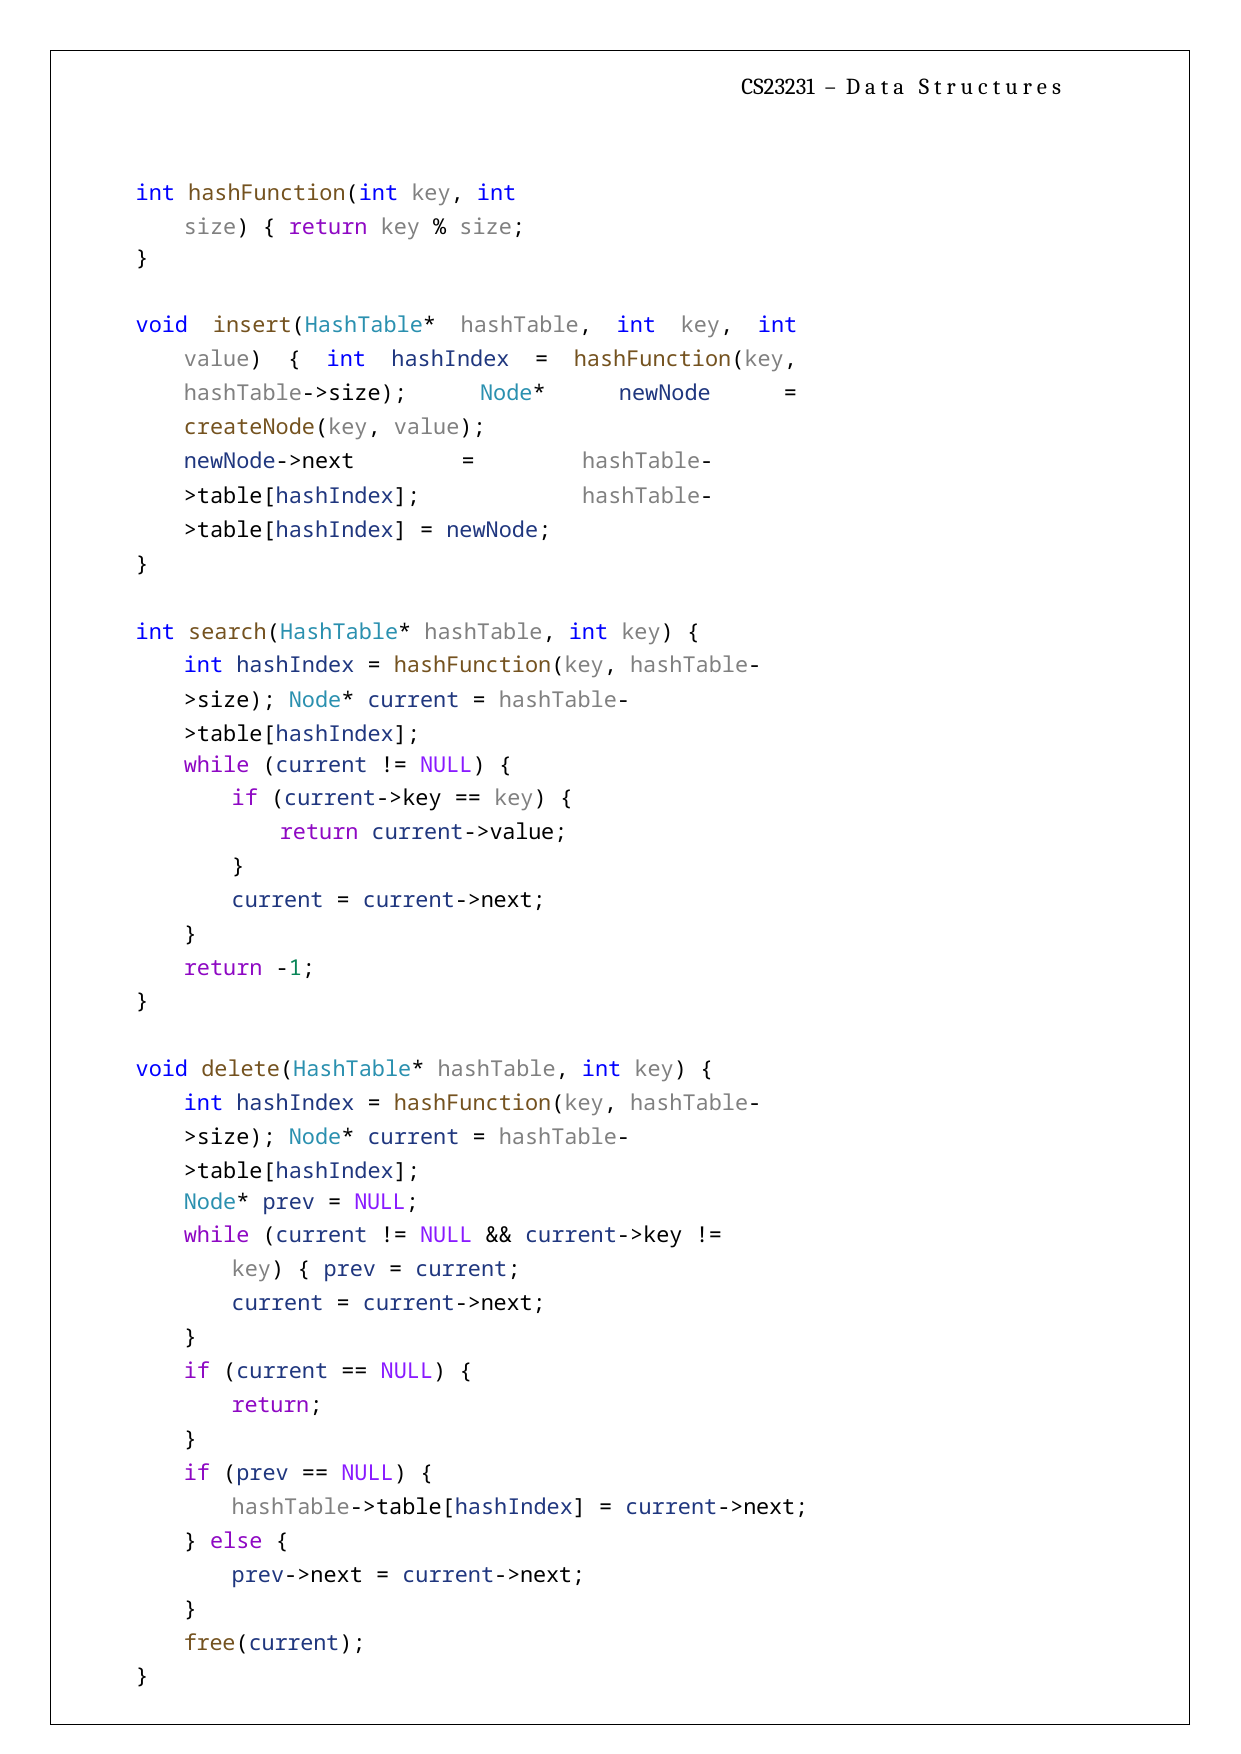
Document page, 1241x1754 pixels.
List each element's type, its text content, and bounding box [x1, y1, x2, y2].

text } [231, 850, 1159, 880]
text int search(HashTable* hashTable, int key) { [135, 616, 1159, 645]
text void delete(HashTable* hashTable, int key) { [135, 1053, 1159, 1083]
text int hashFunction(int key, int size) { return key % size; [135, 177, 594, 241]
text int hashIndex = hashFunction(key, hashTable->size); Node* current = hashTable->table[hashIndex]; [183, 649, 809, 748]
text } [183, 1423, 1159, 1453]
text if (current->key == key) { return current->value; [231, 782, 574, 846]
text Node* prev = NULL; [183, 1189, 1159, 1215]
text if (prev == NULL) { [183, 1457, 1159, 1487]
text while (current != NULL) { [183, 752, 1159, 777]
text return -1; [183, 951, 1159, 981]
text if (current == NULL) { return; [183, 1355, 484, 1419]
text } [183, 1321, 1159, 1351]
text newNode->next = hashTable->table[hashIndex]; hashTable->table[hashIndex] = newNode; [183, 446, 713, 544]
text } [183, 918, 1159, 947]
text int hashIndex = hashFunction(key, hashTable->size); Node* current = hashTable->table[hashIndex]; [183, 1087, 809, 1185]
text } [135, 1660, 1159, 1690]
text void insert(HashTable* hashTable, int key, int value) { int hashIndex = hashFunction(key, hashTable->size); Node* newNode = createNode(key, value); [135, 309, 797, 441]
text } [135, 985, 1159, 1015]
text current = current->next; [231, 884, 1159, 913]
text current = current->next; [231, 1287, 1159, 1317]
text while (current != NULL && current->key != key) { prev = current; [183, 1219, 777, 1283]
text hashTable->table[hashIndex] = current->next; [231, 1491, 1159, 1521]
text } [135, 245, 1159, 271]
text } else { [183, 1525, 1159, 1555]
text } [135, 548, 1159, 578]
text prev->next = current->next; [231, 1559, 1159, 1589]
text free(current); [183, 1627, 1159, 1656]
text } [183, 1593, 1159, 1622]
